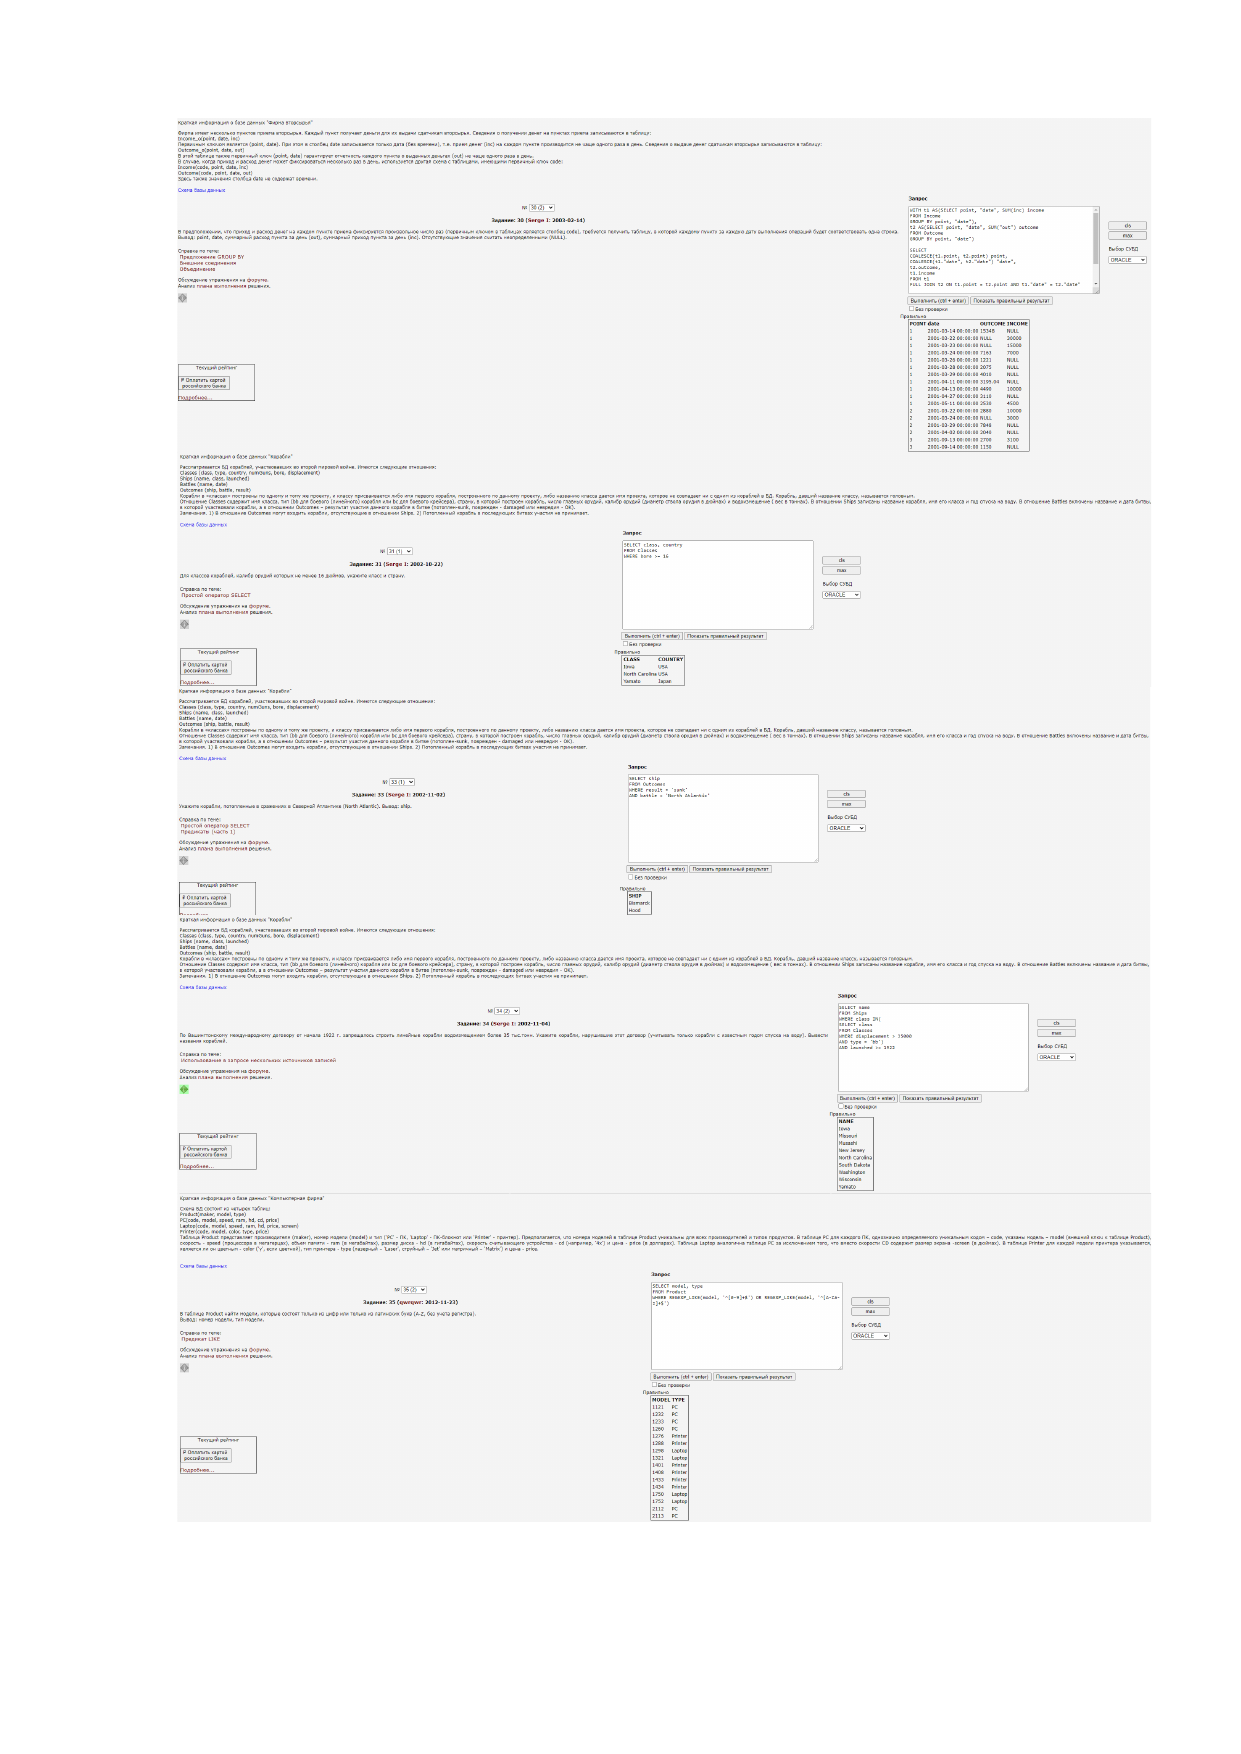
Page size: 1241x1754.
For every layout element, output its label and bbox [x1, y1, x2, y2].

picture [177, 118, 1152, 1522]
